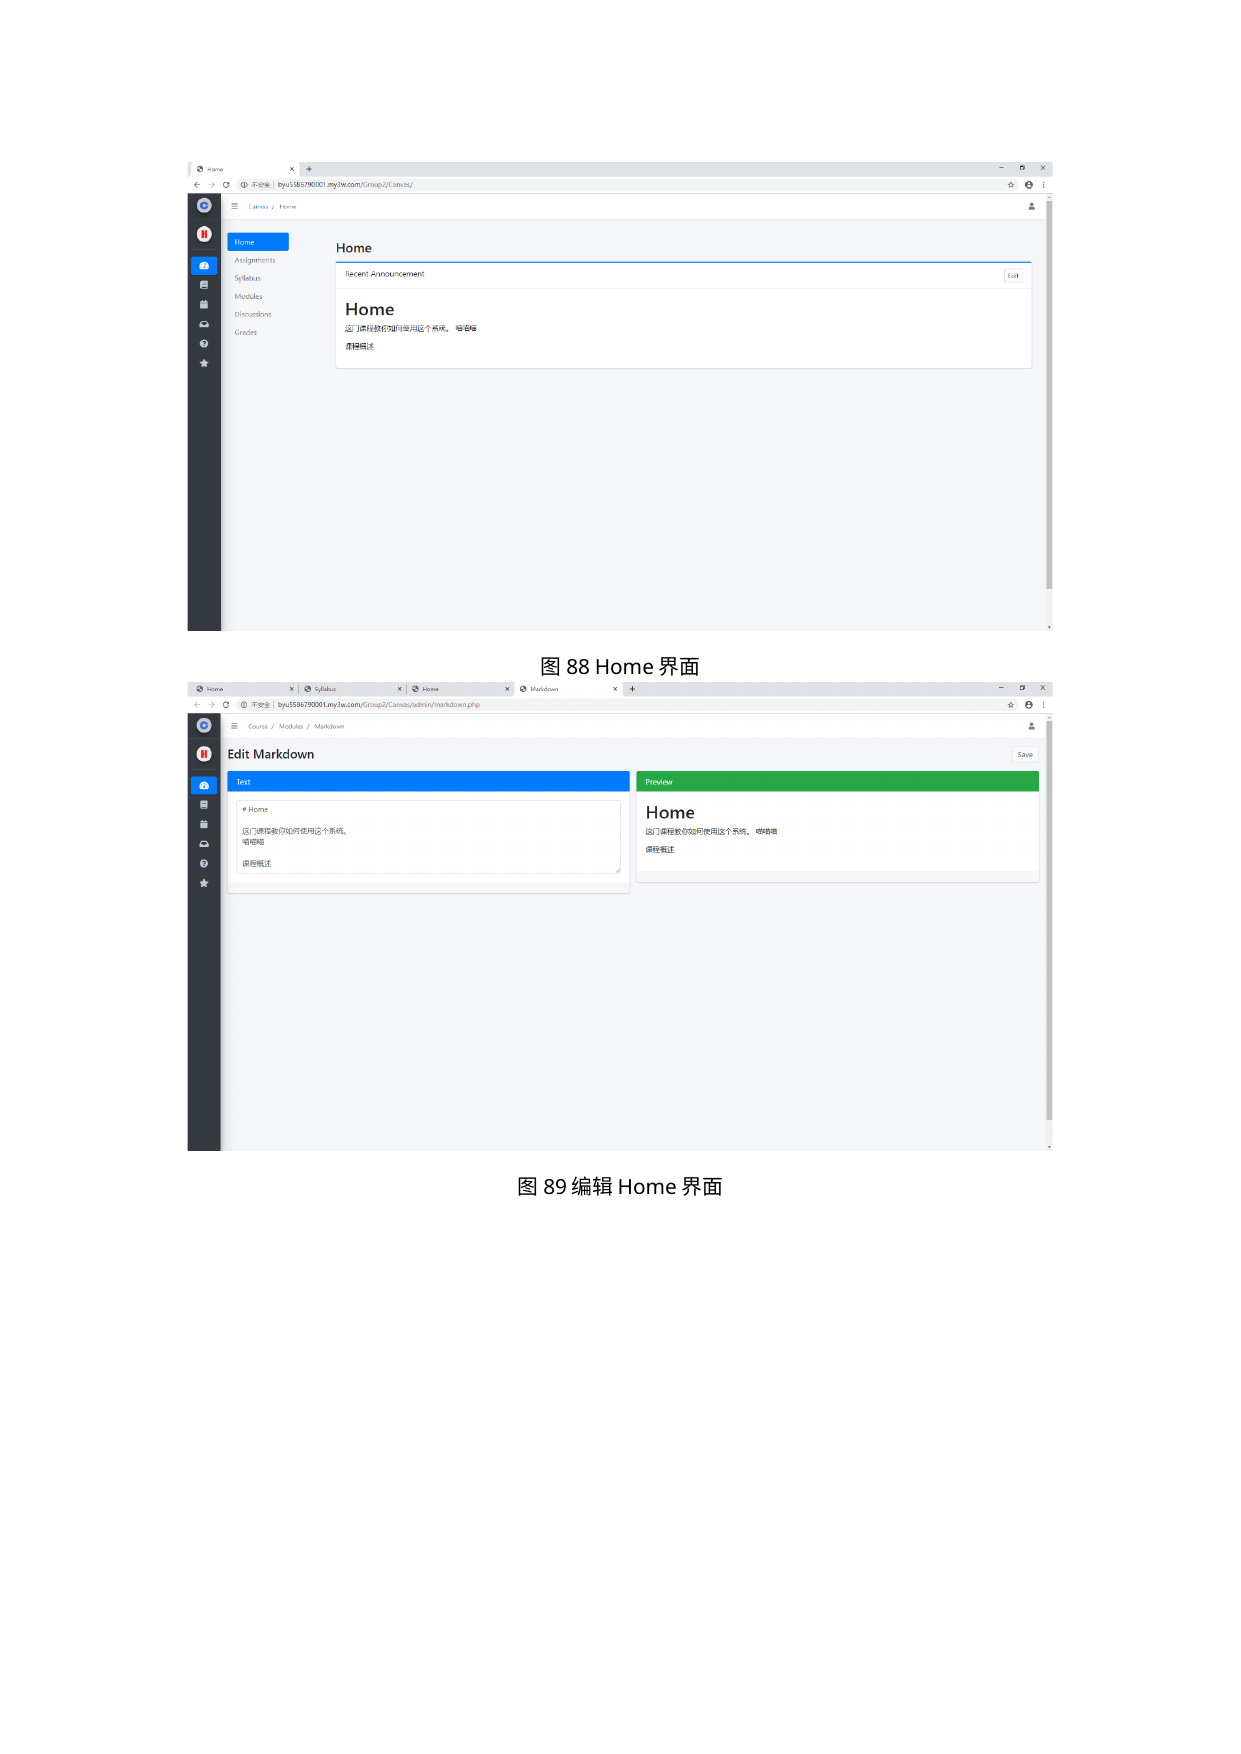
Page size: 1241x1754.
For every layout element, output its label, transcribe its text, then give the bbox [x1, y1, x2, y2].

picture [187, 682, 1053, 1151]
picture [187, 162, 1053, 631]
text 图 88 Home界面 [187, 649, 1053, 682]
text 图 89 编辑Home界面 [187, 1169, 1053, 1202]
